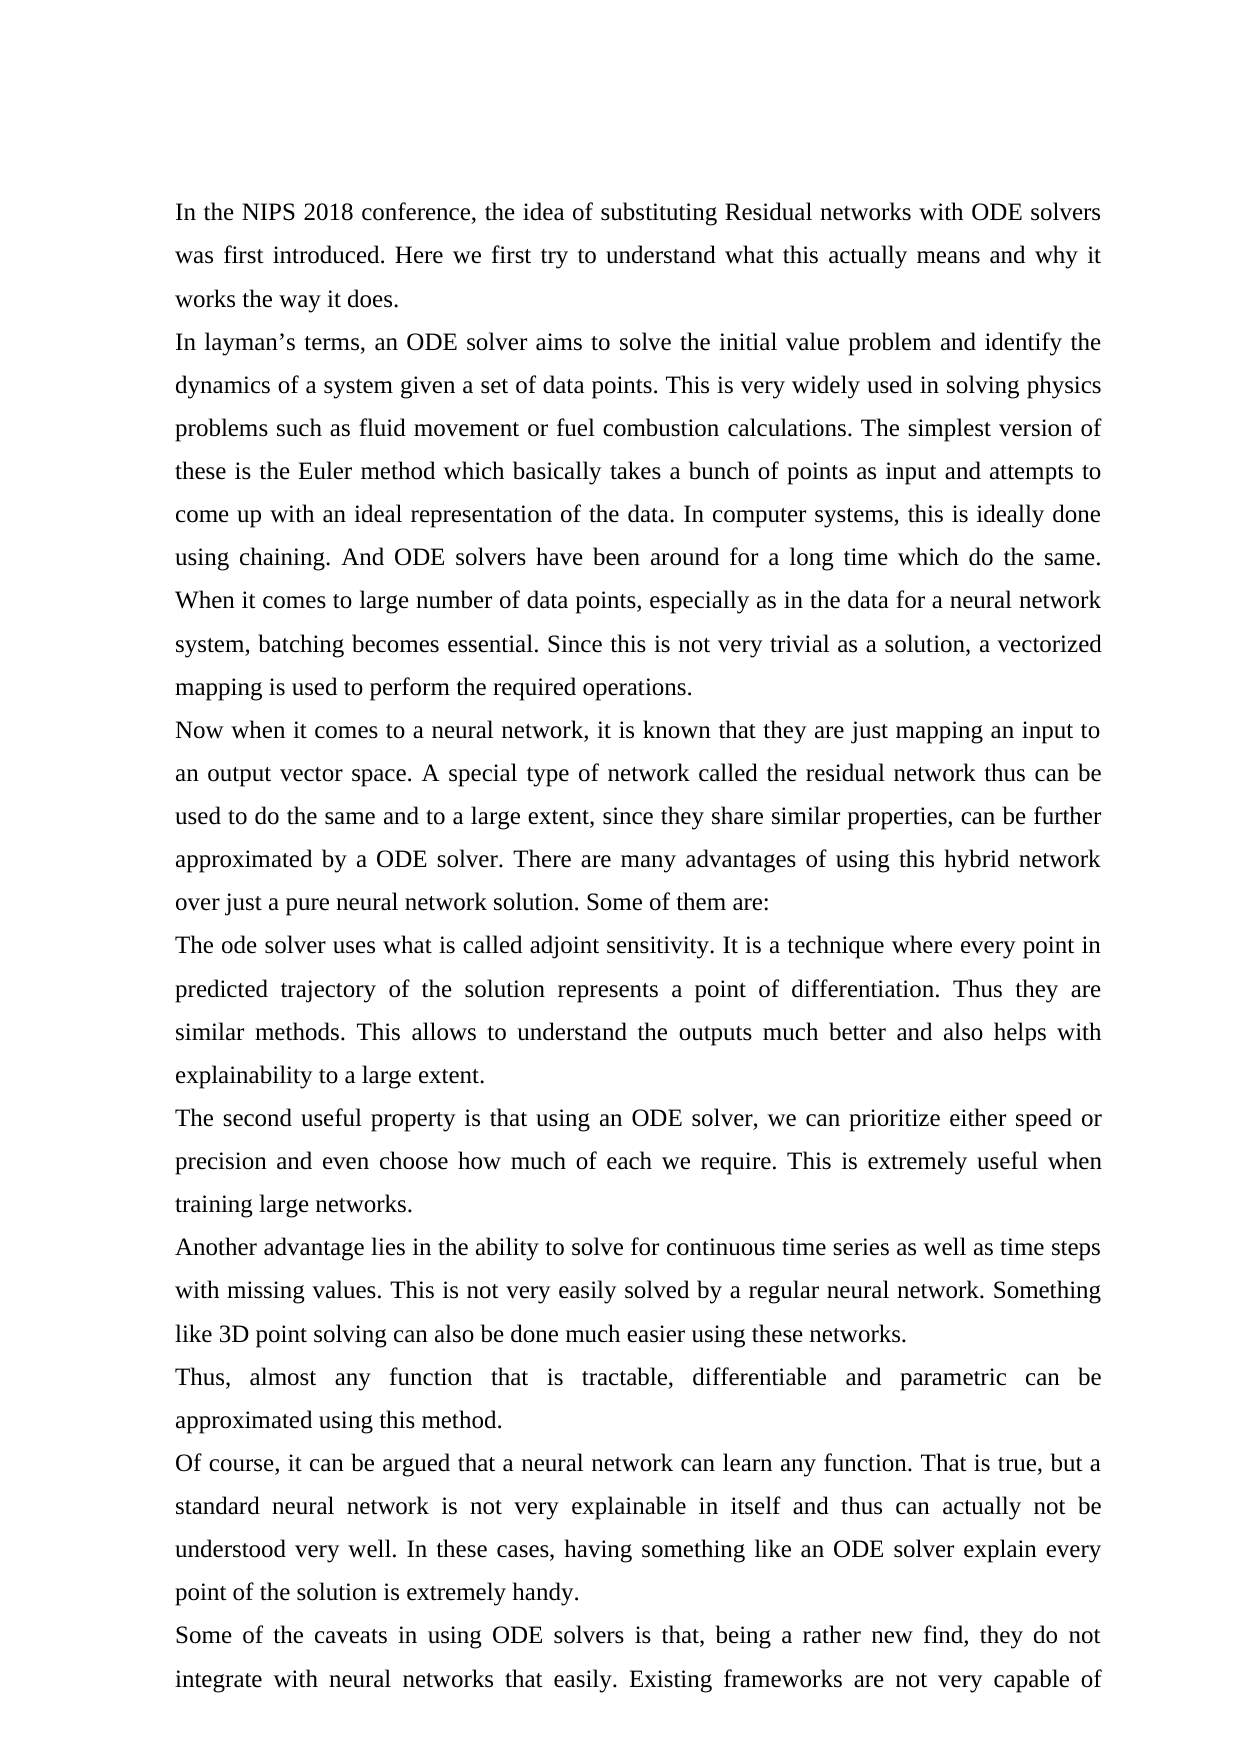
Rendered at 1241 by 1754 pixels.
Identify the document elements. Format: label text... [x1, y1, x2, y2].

text Of course, it can be argued that a neural network can learn any function. That is true, but a standard neural network is not very explainable in itself and thus can actually not be understood very well. In these cases, having something like an ODE solver explain every point of the solution is extremely handy. [175, 1448, 1103, 1606]
text Thus, almost any function that is tractable, differentiable and parametric can be approximated using this method. [175, 1362, 1103, 1434]
text Now when it comes to a neural network, it is known that they are just mapping an input to an output vector space. A special type of network called the residual network thus can be used to do the same and to a large extent, since they share similar properties, can be further approximated by a ODE solver. There are many advantages of using this hybrid network over just a pure neural network solution. Some of them are: [175, 715, 1103, 916]
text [175, 1621, 1103, 1692]
text The second useful property is that using an ODE solver, we can prioritize either speed or precision and even choose how much of each we require. This is extremely useful when training large networks. [175, 1103, 1103, 1218]
text The ode solver uses what is called adjoint sensitivity. It is a technique where every point in predicted trajectory of the solution represents a point of differentiation. Thus they are similar methods. This allows to understand the outputs much better and also helps with explainability to a large extent. [175, 931, 1103, 1089]
text In the NIPS 2018 conference, the idea of substituting Residual networks with ODE solvers was first introduced. Here we first try to understand what this actually means and why it works the way it does. [175, 197, 1103, 312]
text In layman’s terms, an ODE solver aims to solve the initial value problem and identify the dynamics of a system given a set of data points. This is very widely used in solving physics problems such as fluid movement or fuel combustion calculations. The simplest version of these is the Euler method which basically takes a bunch of points as input and attempts to come up with an ideal representation of the data. In computer systems, this is ideally done using chaining. And ODE solvers have been around for a long time which do the same. When it comes to large number of data points, especially as in the data for a neural network system, batching becomes essential. Since this is not very trivial as a solution, a vectorized mapping is used to perform the required operations. [175, 327, 1103, 701]
text Another advantage lies in the ability to solve for continuous time series as well as time steps with missing values. This is not very easily solved by a regular neural network. Something like 3D point solving can also be done much easier using these networks. [175, 1232, 1103, 1347]
